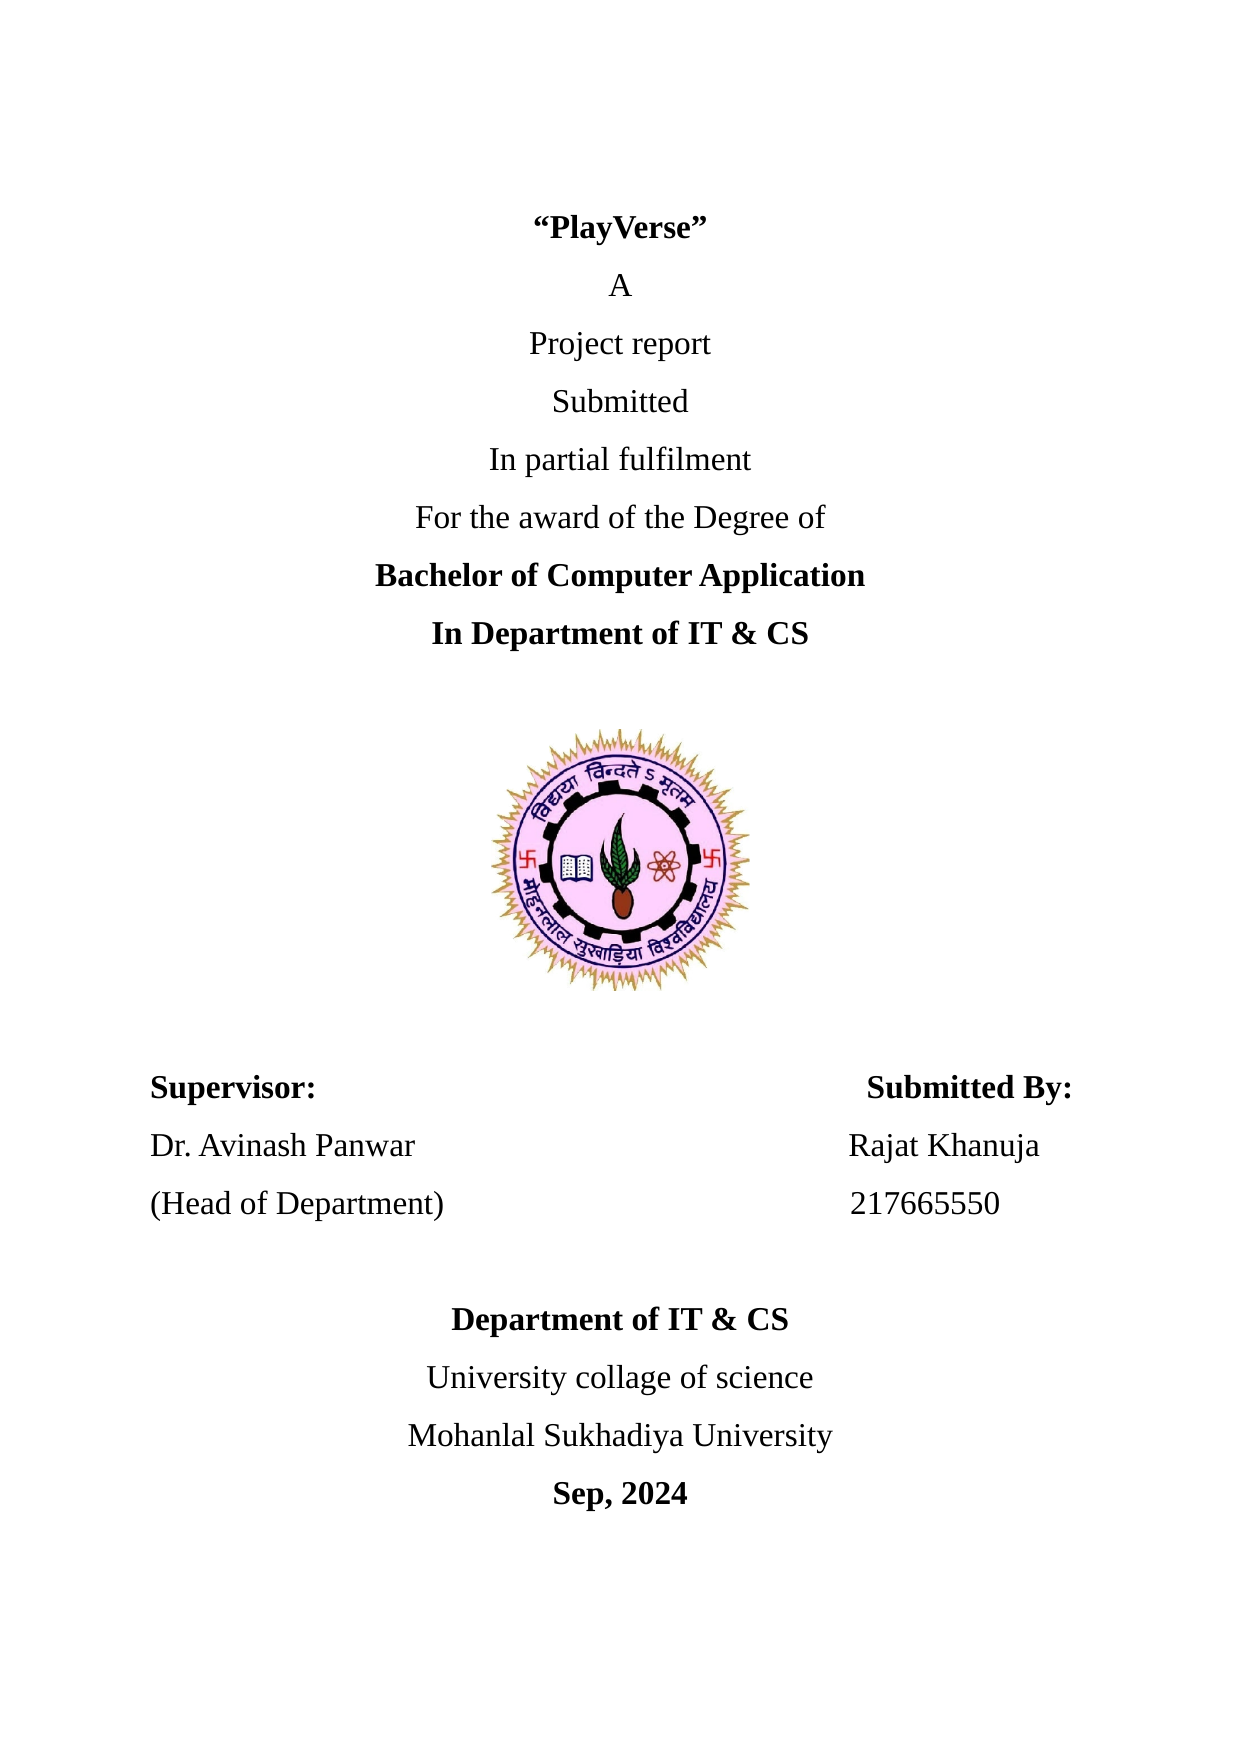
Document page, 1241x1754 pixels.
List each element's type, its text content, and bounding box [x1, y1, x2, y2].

text A [150, 265, 1090, 303]
picture [489, 729, 751, 991]
text Supervisor: Submitted By: [150, 1067, 1090, 1106]
text Mohanlal Sukhadiya University [150, 1416, 1090, 1454]
text (Head of Department) 217665550 [150, 1183, 1090, 1222]
text Submitted [150, 381, 1090, 419]
text Bachelor of Computer Application [150, 555, 1090, 594]
text Dr. Avinash Panwar Rajat Khanuja [150, 1126, 1090, 1164]
text Project report [150, 323, 1090, 362]
text Department of IT & CS [150, 1299, 1090, 1338]
text “PlayVerse” [150, 207, 1090, 246]
text University collage of science [150, 1358, 1090, 1396]
text For the award of the Degree of [150, 497, 1090, 536]
text In partial fulfilment [150, 439, 1090, 478]
text In Department of IT & CS [150, 613, 1090, 652]
text Sep, 2024 [150, 1474, 1090, 1512]
